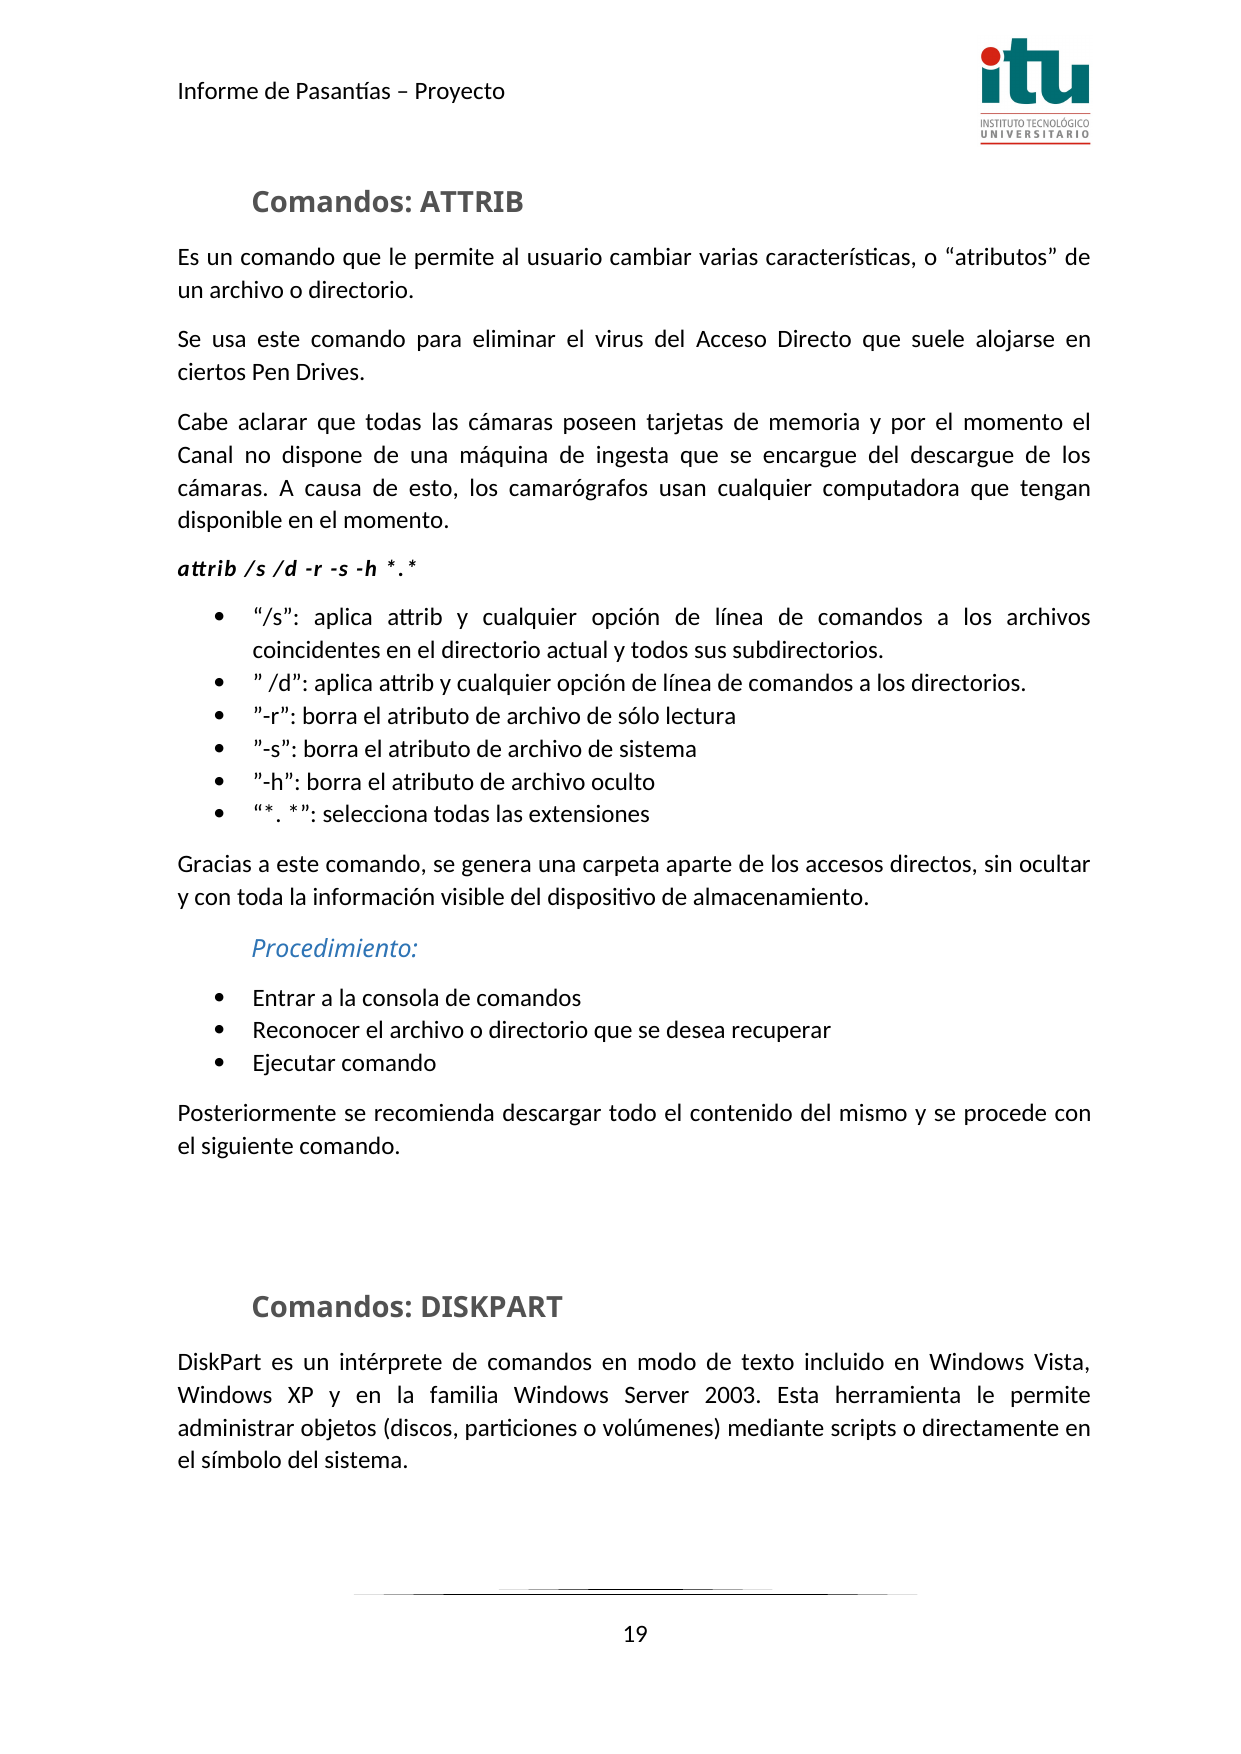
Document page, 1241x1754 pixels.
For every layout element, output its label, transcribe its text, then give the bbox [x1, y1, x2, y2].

text Cabe aclarar que todas las cámaras poseen tarjetas de memoria y por el momento el Canal no dispone de una máquina de ingesta que se encargue del descargue de los cámaras. A causa de esto, los camarógrafos usan cualquier computadora que tengan disponible en el momento. [177, 406, 1092, 535]
list ”-s”: borra el atributo de archivo de sistema [215, 733, 1092, 763]
list Reconocer el archivo o directorio que se desea recuperar [215, 1014, 1092, 1045]
text Se usa este comando para eliminar el virus del Acceso Directo que suele alojarse en ciertos Pen Drives. [177, 323, 1092, 387]
list ”-r”: borra el atributo de archivo de sólo lectura [215, 700, 1092, 730]
text Posteriormente se recomienda descargar todo el contenido del mismo y se procede con el siguiente comando. [177, 1097, 1092, 1161]
text Es un comando que le permite al usuario cambiar varias características, o “atributos” de un archivo o directorio. [177, 241, 1092, 304]
subtitle Procedimiento: [251, 931, 1092, 965]
list “*. *”: selecciona todas las extensiones [215, 798, 1092, 829]
subtitle Comandos: DISKPART [251, 1286, 1092, 1326]
list ” /d”: aplica attrib y cualquier opción de línea de comandos a los directorios. [215, 667, 1092, 697]
subtitle Comandos: ATTRIB [251, 181, 1092, 221]
list Entrar a la consola de comandos [215, 982, 1092, 1012]
text DiskPart es un intérprete de comandos en modo de texto incluido en Windows Vista, Windows XP y en la familia Windows Server 2003. Esta herramienta le permite administrar objetos (discos, particiones o volúmenes) mediante scripts o directamente en el símbolo del sistema. [177, 1346, 1092, 1475]
list “/s”: aplica attrib y cualquier opción de línea de comandos a los archivos coincidentes en el directorio actual y todos sus subdirectorios. [215, 601, 1092, 664]
list Ejecutar comando [215, 1047, 1092, 1078]
subtitle attrib /s /d -r -s -h *.* [177, 554, 1092, 582]
list ”-h”: borra el atributo de archivo oculto [215, 766, 1092, 796]
text Gracias a este comando, se genera una carpeta aparte de los accesos directos, sin ocultar y con toda la información visible del dispositivo de almacenamiento. [177, 848, 1092, 912]
picture [977, 35, 1093, 147]
